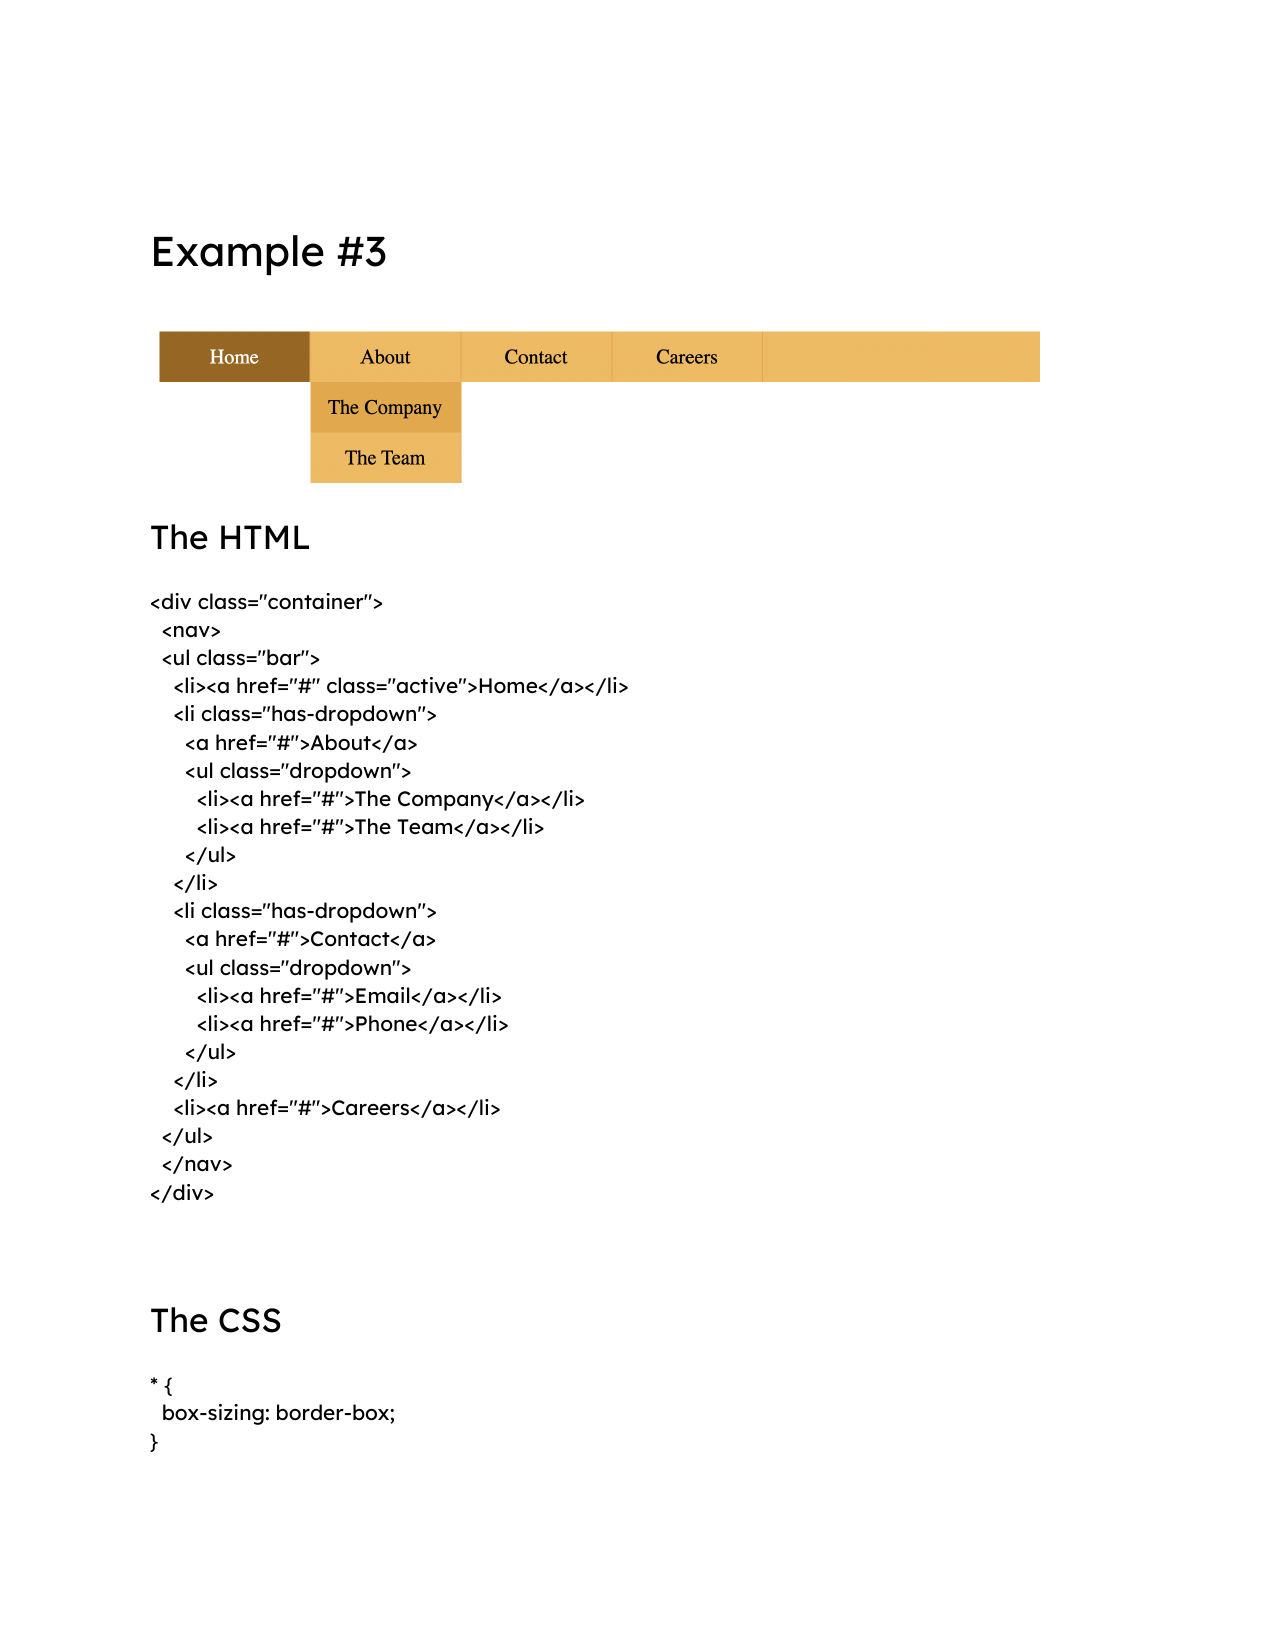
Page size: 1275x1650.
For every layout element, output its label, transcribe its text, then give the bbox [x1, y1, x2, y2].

text <ul class="dropdown"> [150, 757, 1125, 783]
subtitle Example #3 [150, 225, 1125, 277]
text } [150, 1428, 1125, 1454]
text <nav> [150, 617, 1125, 643]
picture [150, 324, 1043, 489]
text <a href="#">Contact</a> [150, 926, 1125, 952]
text <li><a href="#">Phone</a></li> [150, 1010, 1125, 1036]
text <li><a href="#">Careers</a></li> [150, 1095, 1125, 1121]
text </div> [150, 1179, 1125, 1205]
text </li> [150, 870, 1125, 896]
text <li><a href="#" class="active">Home</a></li> [150, 673, 1125, 699]
text <li><a href="#">The Team</a></li> [150, 813, 1125, 839]
text * { [150, 1372, 1125, 1398]
text <ul class="bar"> [150, 645, 1125, 671]
text </ul> [150, 842, 1125, 868]
subtitle The CSS [150, 1299, 1125, 1341]
text <li><a href="#">Email</a></li> [150, 982, 1125, 1008]
text box-sizing: border-box; [150, 1400, 1125, 1426]
text <li class="has-dropdown"> [150, 898, 1125, 924]
text <a href="#">About</a> [150, 729, 1125, 755]
text <li class="has-dropdown"> [150, 701, 1125, 727]
text </nav> [150, 1151, 1125, 1177]
subtitle The HTML [150, 516, 1125, 558]
text </li> [150, 1067, 1125, 1093]
text <div class="container"> [150, 588, 1125, 614]
text <li><a href="#">The Company</a></li> [150, 785, 1125, 811]
text </ul> [150, 1123, 1125, 1149]
text <ul class="dropdown"> [150, 954, 1125, 980]
text </ul> [150, 1038, 1125, 1064]
